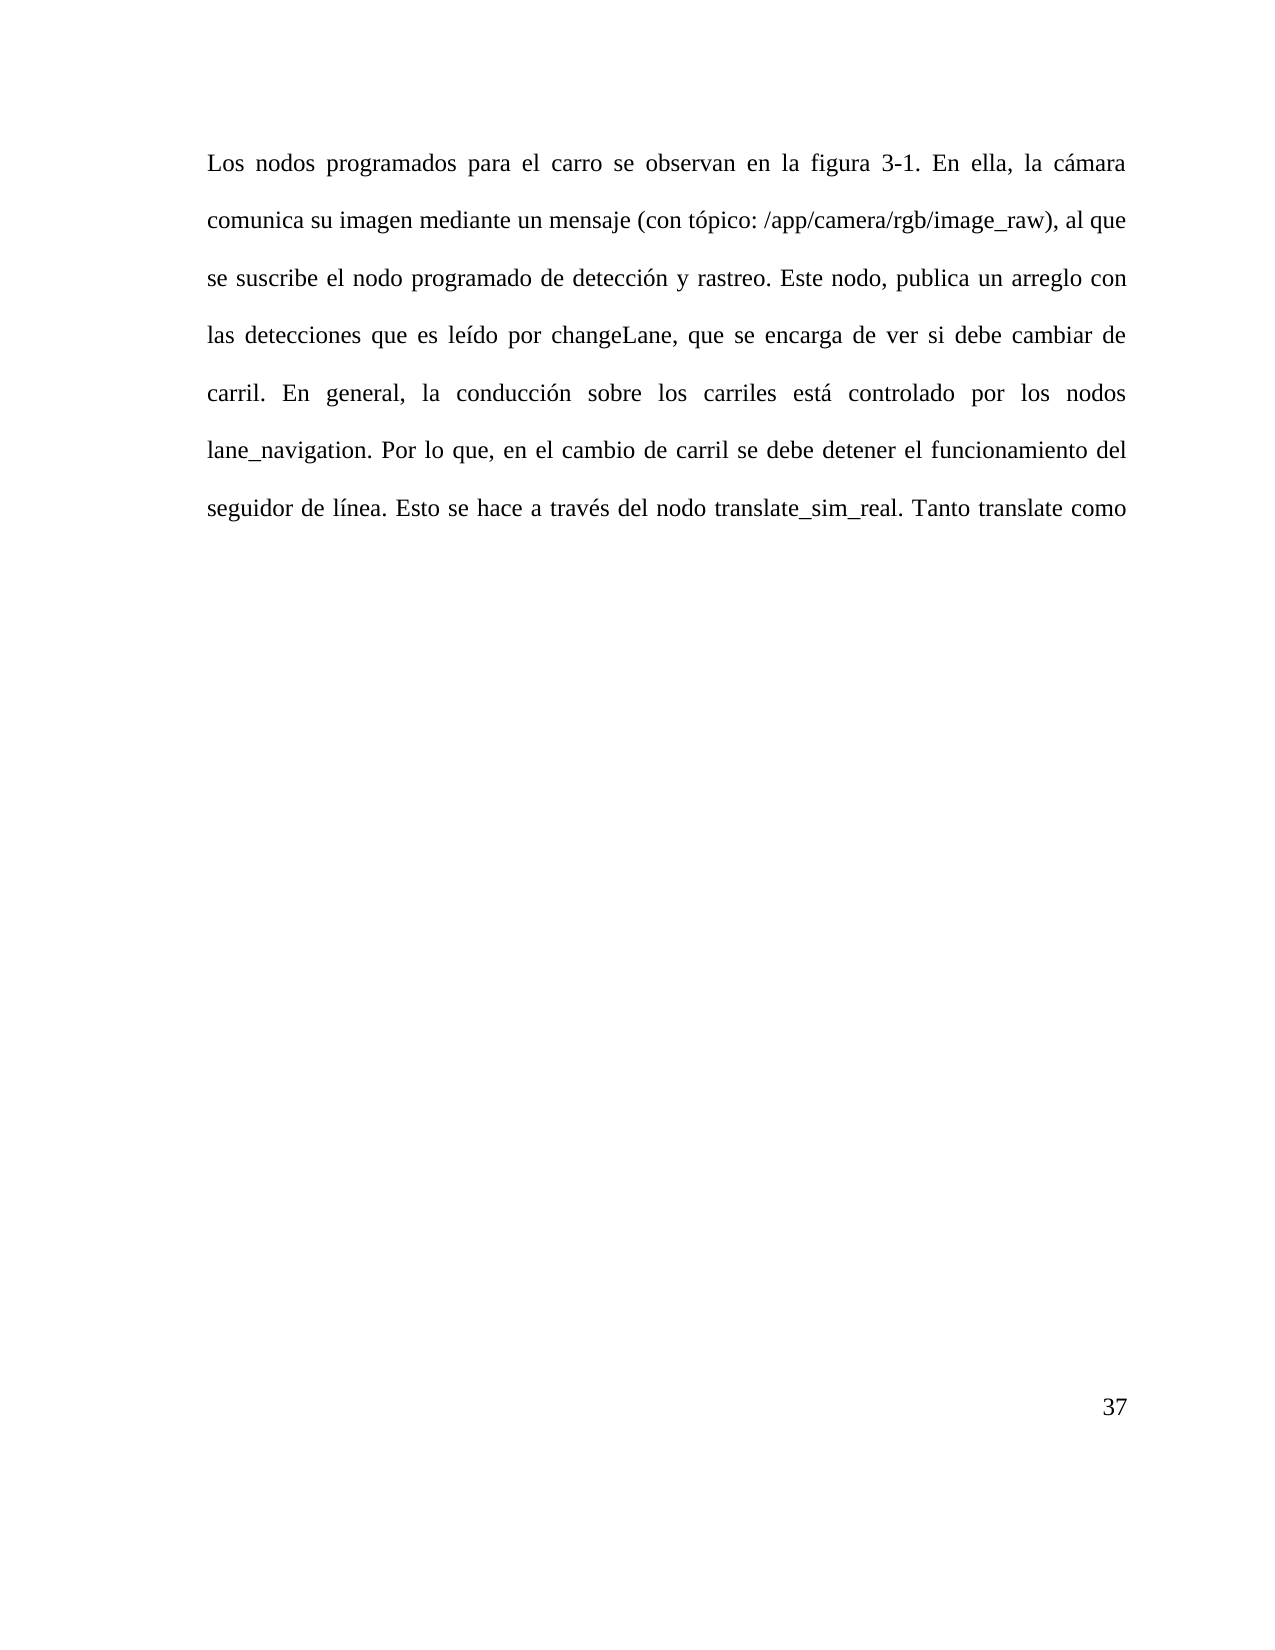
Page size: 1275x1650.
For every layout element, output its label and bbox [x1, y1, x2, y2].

text [207, 148, 1127, 1323]
